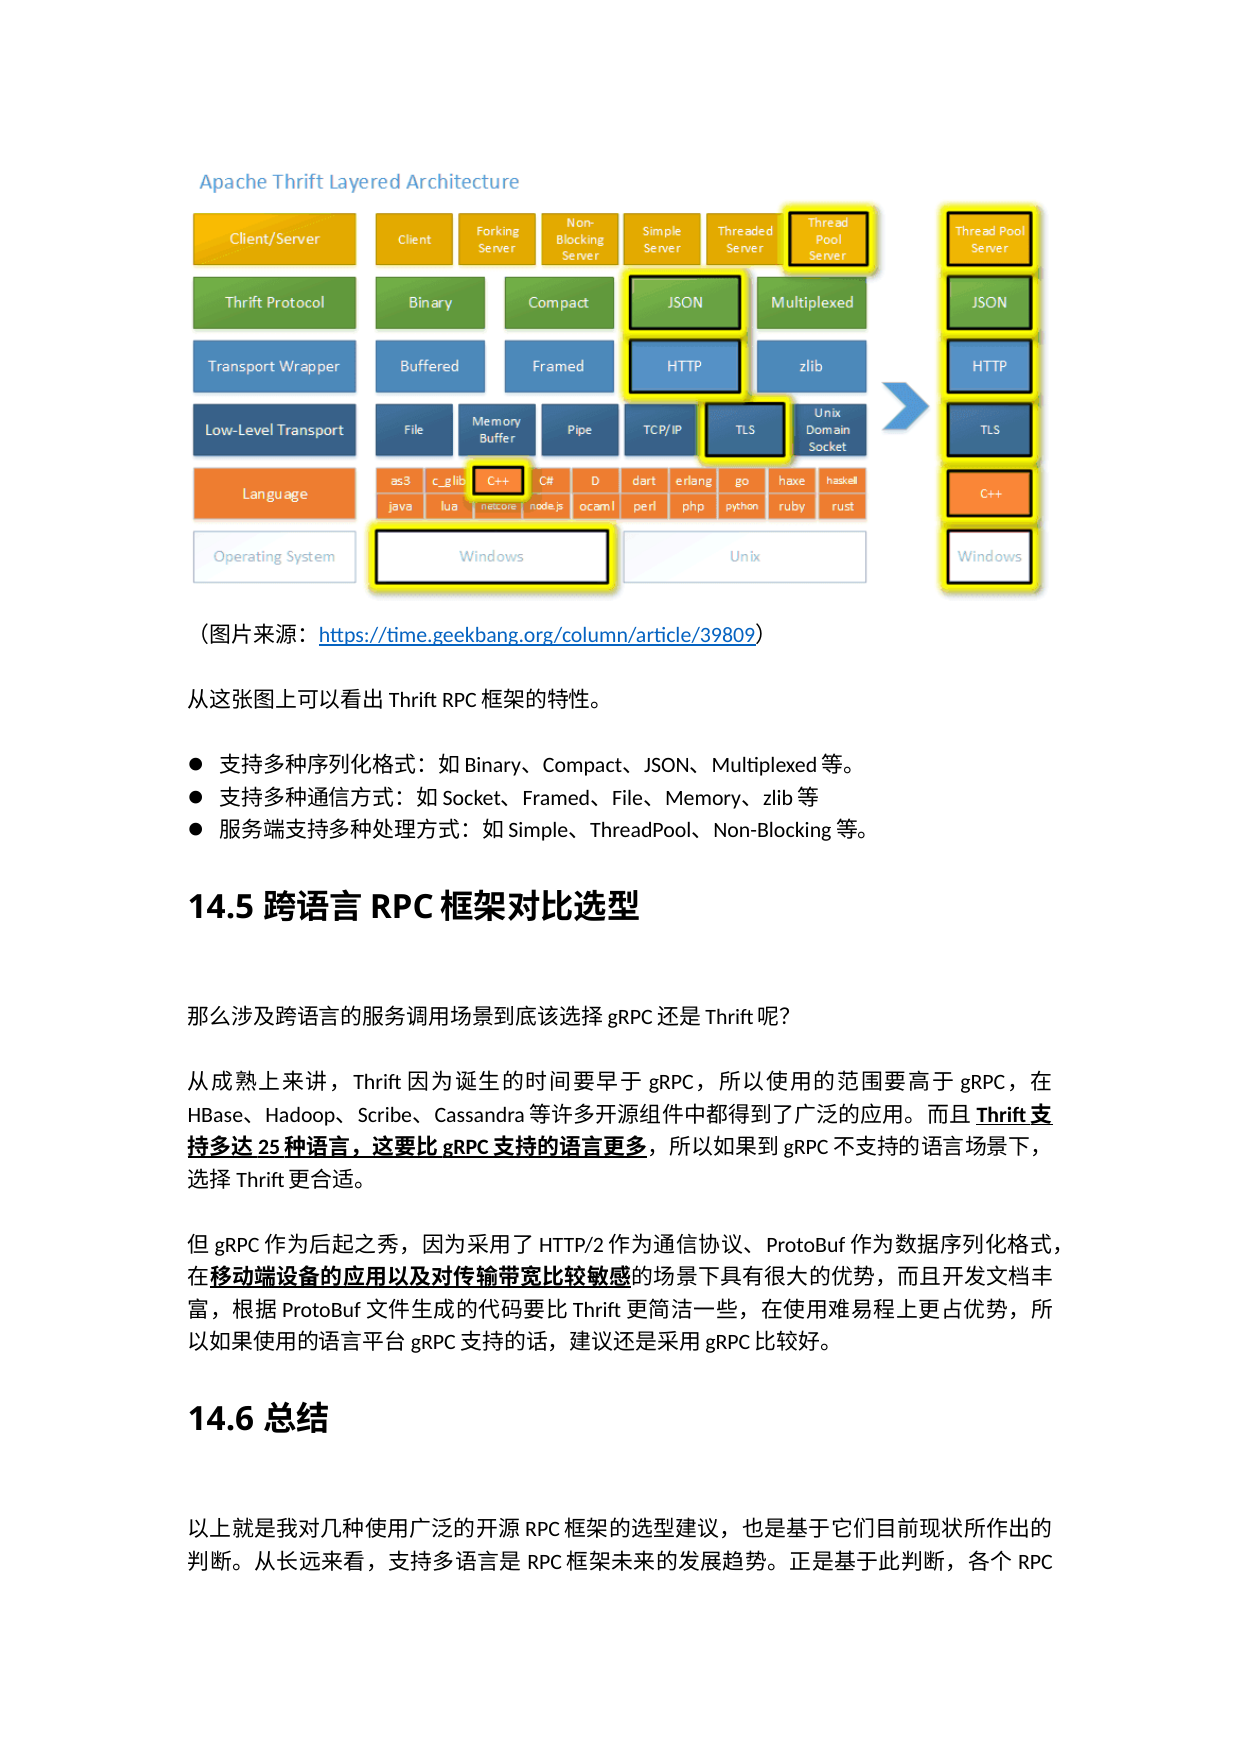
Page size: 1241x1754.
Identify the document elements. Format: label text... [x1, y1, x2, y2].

picture [187, 162, 1053, 604]
subtitle 14.5 跨语言RPC框架对比选型 [187, 872, 1053, 937]
text 从这张图上可以看出Thrift RPC框架的特性。 [187, 682, 1053, 714]
text 支持多种通信方式：如Socket、Framed、File、Memory、zlib等 [187, 779, 1053, 812]
text 支持多种序列化格式：如Binary、Compact、JSON、Multiplexed等。 [187, 747, 1053, 779]
text 但gRPC作为后起之秀，因为采用了HTTP/2作为通信协议、ProtoBuf作为数据序列化格式，在移动端设备的应用以及对传输带宽比较敏感的场景下具有很大的优势，而且开发文档丰富，根据ProtoBuf文件生成的代码要比Thrift更简洁一些，在使用难易程上更占优势，所以如果使用的语言平台gRPC支持的话，建议还是采用gRPC比较好。 [187, 1226, 1053, 1356]
subtitle 14.6 总结 [187, 1383, 1053, 1448]
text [187, 1511, 1053, 1576]
text 从成熟上来讲，Thrift因为诞生的时间要早于gRPC，所以使用的范围要高于gRPC，在 HBase、Hadoop、Scribe、Cassandra等许多开源组件中都得到了广泛的应用。而且Thrift支持多达25种语言，这要比gRPC支持的语言更多，所以如果到gRPC不支持的语言场景下，选择 Thrift更合适。 [187, 1064, 1053, 1194]
text （图片来源：https://time.geekbang.org/column/article/39809） [187, 617, 1053, 649]
text 那么涉及跨语言的服务调用场景到底该选择gRPC还是Thrift呢？ [187, 999, 1053, 1031]
text 服务端支持多种处理方式：如Simple、ThreadPool、Non-Blocking等。 [187, 812, 1053, 844]
